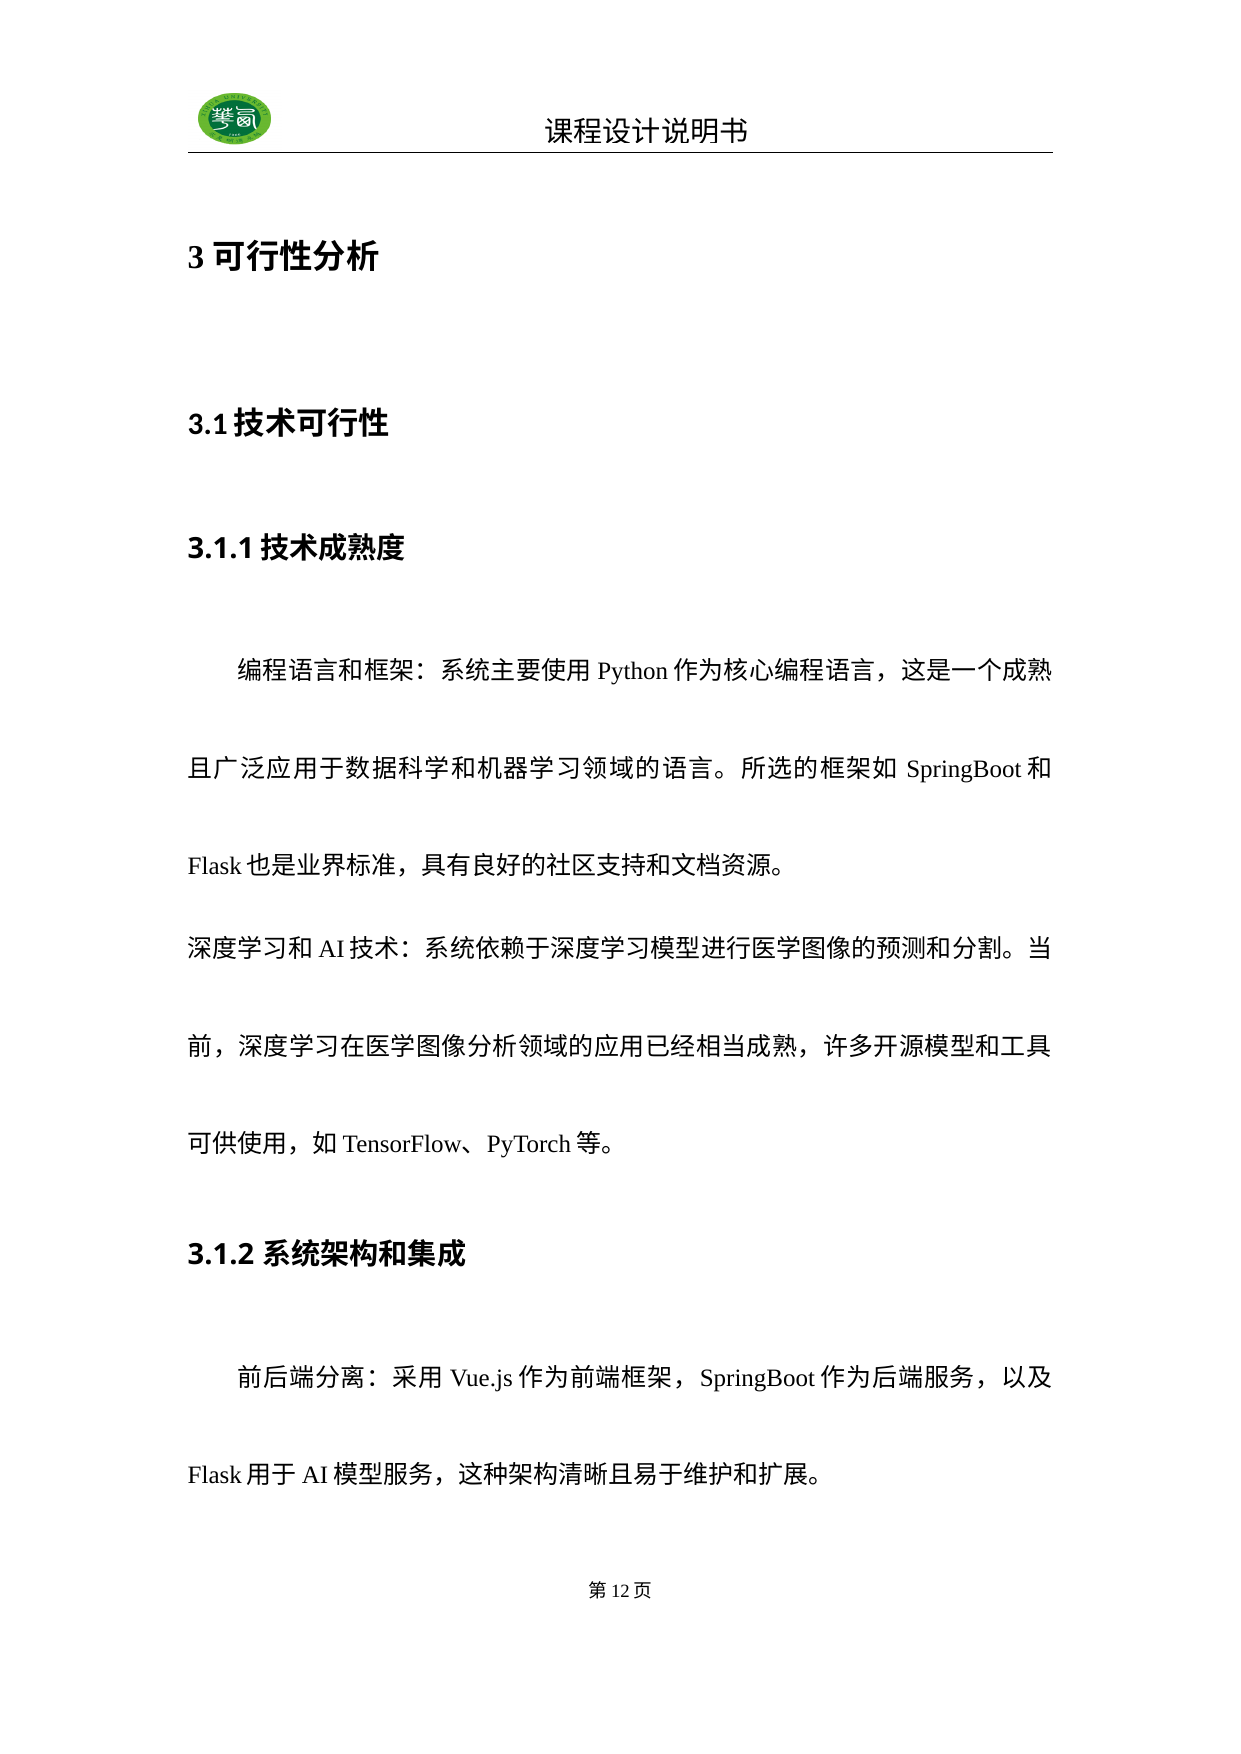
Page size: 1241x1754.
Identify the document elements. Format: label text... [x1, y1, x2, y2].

subtitle 3.1.1技术成熟度 [187, 513, 1053, 578]
text 前后端分离：采用Vue.js作为前端框架，SpringBoot作为后端服务，以及Flask用于AI模型服务，这种架构清晰且易于维护和扩展。 [187, 1343, 1053, 1505]
subtitle 3 可行性分析 [187, 221, 1053, 286]
picture [187, 88, 282, 150]
subtitle 3.1技术可行性 [187, 388, 1053, 453]
text 深度学习和AI技术：系统依赖于深度学习模型进行医学图像的预测和分割。当前，深度学习在医学图像分析领域的应用已经相当成熟，许多开源模型和工具可供使用，如TensorFlow、PyTorch等。 [187, 914, 1053, 1174]
text 编程语言和框架：系统主要使用Python作为核心编程语言，这是一个成熟且广泛应用于数据科学和机器学习领域的语言。所选的框架如SpringBoot和Flask也是业界标准，具有良好的社区支持和文档资源。 [187, 636, 1053, 896]
subtitle 3.1.2 系统架构和集成 [187, 1220, 1053, 1285]
